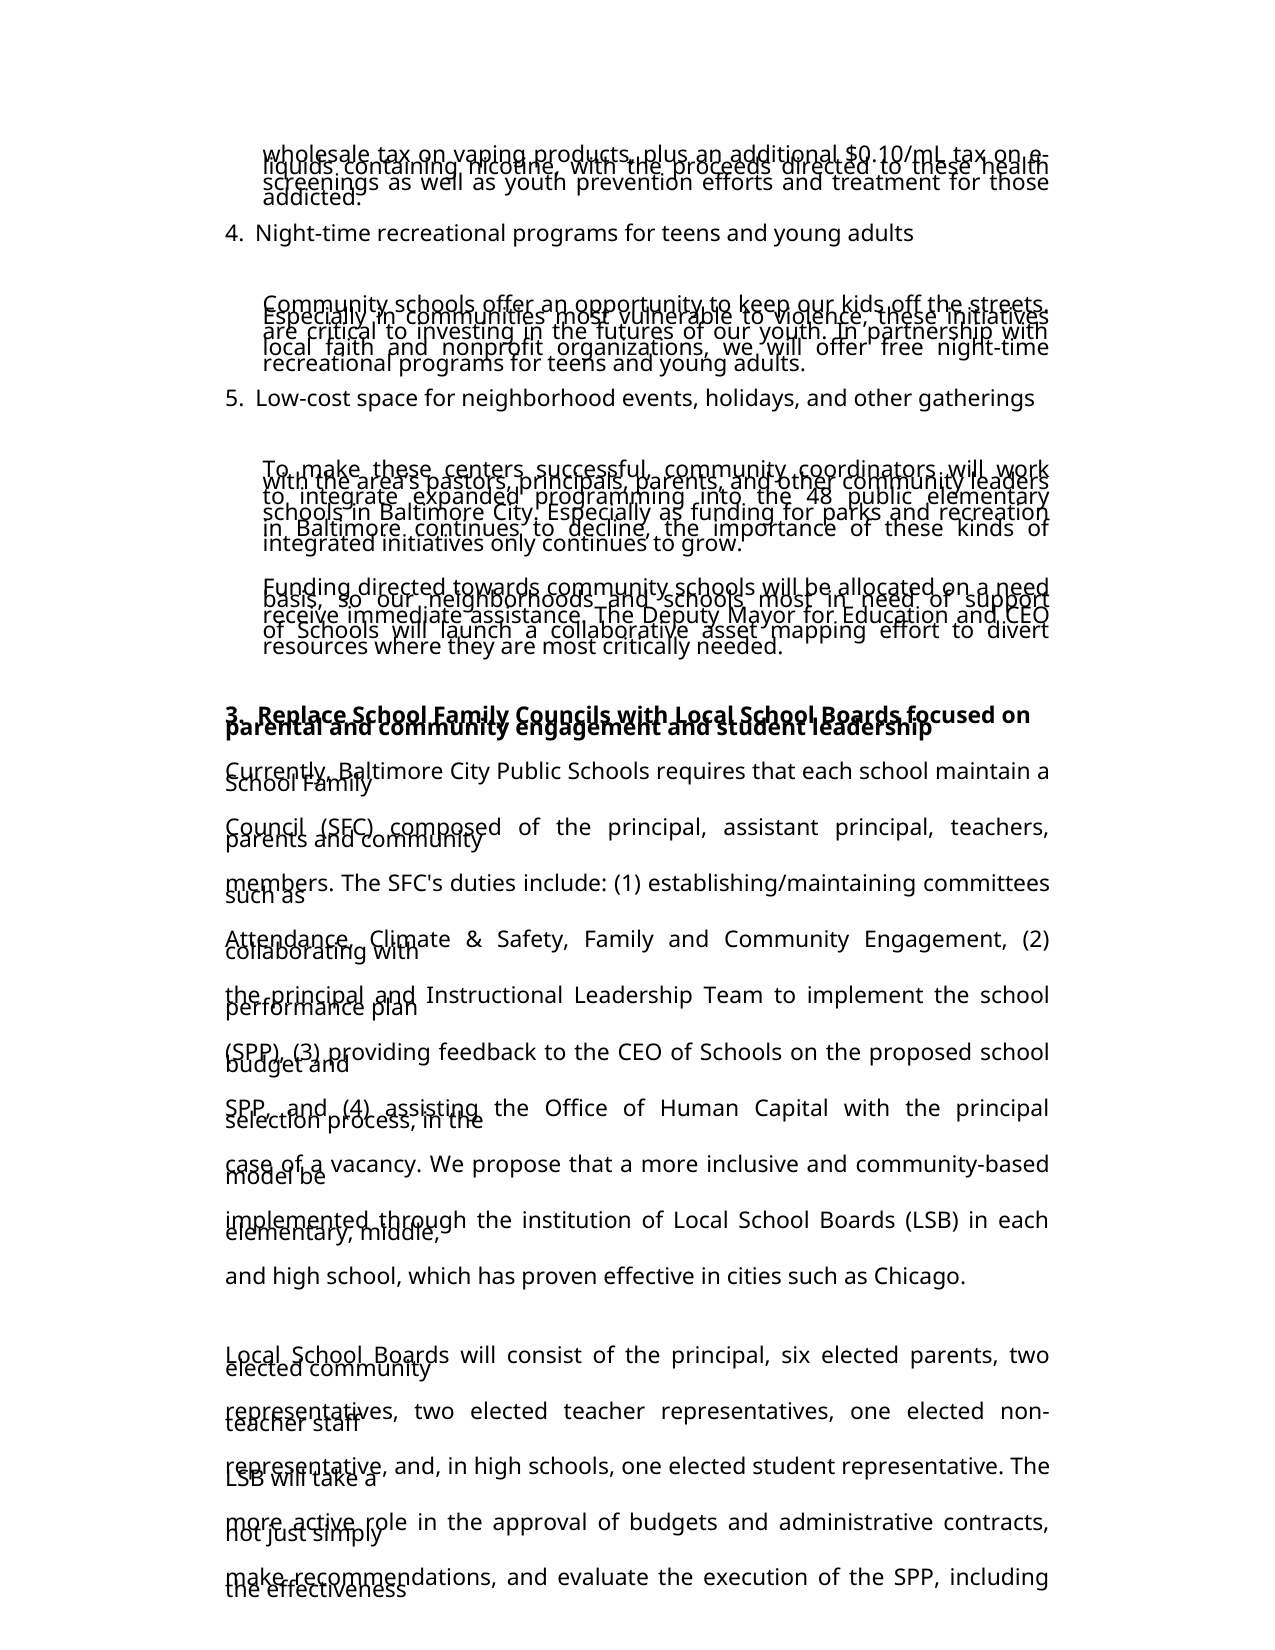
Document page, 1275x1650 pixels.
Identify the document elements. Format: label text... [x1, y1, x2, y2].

text representatives, two elected teacher representatives, one elected non-teacher staff [225, 1407, 1051, 1438]
text Council (SFC) composed of the principal, assistant principal, teachers, parents and community [225, 823, 1051, 854]
text wholesale tax on vaping products, plus an additional $0.10/mL tax on e-liquids containing nicotine, with the proceeds directed to these health screenings as well as youth prevention efforts and treatment for those addicted. [262, 150, 1050, 212]
text Funding directed towards community schools will be allocated on a need basis, so our neighborhoods and schools most in need of support receive immediate assistance. The Deputy Mayor for Education and CEO of Schools will launch a collaborative asset mapping effort to divert resources where they are most critically needed. [262, 583, 1051, 661]
text Attendance, Climate & Safety, Family and Community Engagement, (2) collaborating with [225, 935, 1051, 966]
text make recommendations, and evaluate the execution of the SPP, including the effectiveness [225, 1573, 1051, 1604]
text Community schools offer an opportunity to keep our kids off the streets. Especially in communities most vulnerable to violence, these initiatives are critical to investing in the futures of our youth. In partnership with local faith and nonprofit organizations, we will offer free night-time recreational programs for teens and young adults. [262, 300, 1050, 378]
text SPP, and (4) assisting the Office of Human Capital with the principal selection process, in the [225, 1104, 1051, 1135]
list Night-time recreational programs for teens and young adults [225, 217, 1275, 248]
text members. The SFC's duties include: (1) establishing/maintaining committees such as [225, 879, 1051, 910]
list Replace School Family Councils with Local School Boards focused on parental and community engagement and student leadership [225, 711, 1051, 742]
text case of a vacancy. We propose that a more inclusive and community-based model be [225, 1160, 1051, 1191]
text more active role in the approval of budgets and administrative contracts, not just simply [225, 1517, 1051, 1549]
text and high school, which has proven effective in cities such as Chicago. [525, 1272, 942, 1288]
list Low-cost space for neighborhood events, holidays, and other gatherings [225, 382, 1275, 413]
text Local School Boards will consist of the principal, six elected parents, two elected community [225, 1351, 1051, 1383]
text the principal and Instructional Leadership Team to implement the school performance plan [225, 991, 1051, 1023]
text implemented through the institution of Local School Boards (LSB) in each elementary, middle, [225, 1216, 1051, 1247]
text (SPP), (3) providing feedback to the CEO of Schools on the proposed school budget and [225, 1047, 1051, 1079]
text To make these centers successful, community coordinators will work with the area’s pastors, principals, parents, and other community leaders to integrate expanded programming into the 48 public elementary schools in Baltimore City. Especially as funding for parks and recreation in Baltimore continues to decline, the importance of these kinds of integrated initiatives only continues to grow. [262, 464, 1051, 558]
text representative, and, in high schools, one elected student representative. The LSB will take a [225, 1462, 1051, 1493]
text Currently, Baltimore City Public Schools requires that each school maintain a School Family [225, 767, 1051, 798]
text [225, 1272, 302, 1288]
